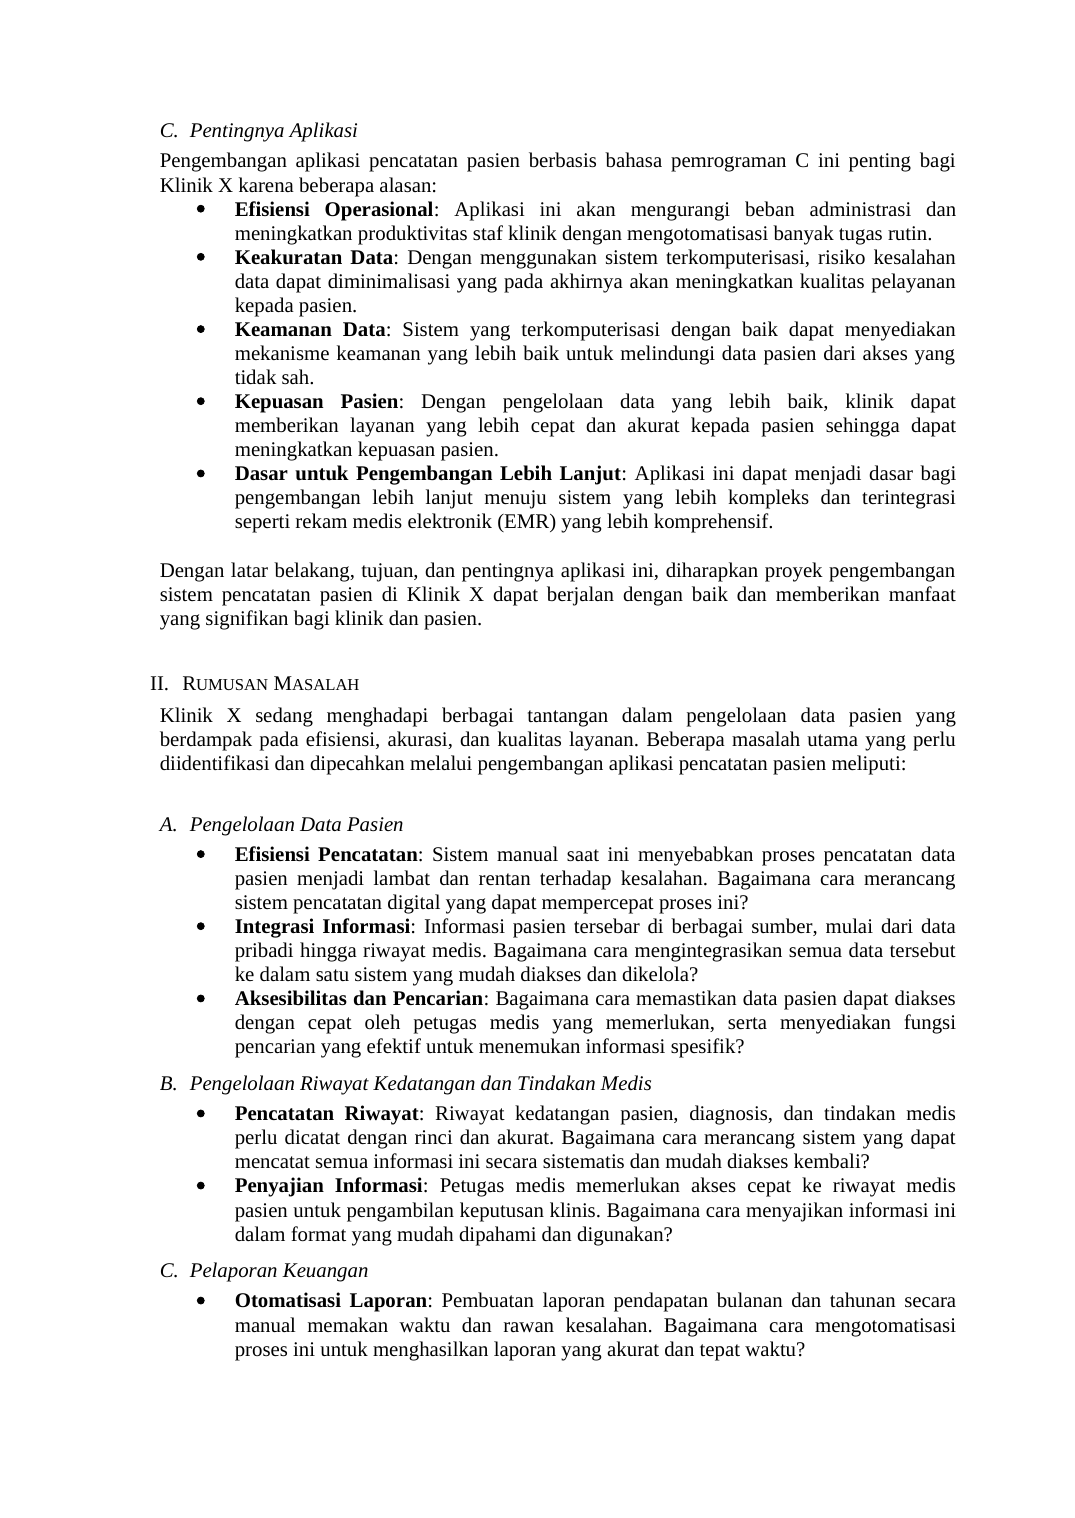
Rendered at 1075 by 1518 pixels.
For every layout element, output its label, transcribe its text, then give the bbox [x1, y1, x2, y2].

list Dasar untuk Pengembangan Lebih Lanjut: Aplikasi ini dapat menjadi dasar bagi pengembangan lebih lanjut menuju sistem yang lebih kompleks dan terintegrasi seperti rekam medis elektronik (EMR) yang lebih komprehensif. [197, 461, 957, 533]
list Efisiensi Pencatatan: Sistem manual saat ini menyebabkan proses pencatatan data pasien menjadi lambat dan rentan terhadap kesalahan. Bagaimana cara merancang sistem pencatatan digital yang dapat mempercepat proses ini? [197, 842, 957, 914]
text Klinik X sedang menghadapi berbagai tantangan dalam pengelolaan data pasien yang berdampak pada efisiensi, akurasi, dan kualitas layanan. Beberapa masalah utama yang perlu diidentifikasi dan dipecahkan melalui pengembangan aplikasi pencatatan pasien meliputi: [159, 703, 957, 775]
list Integrasi Informasi: Informasi pasien tersebar di berbagai sumber, mulai dari data pribadi hingga riwayat medis. Bagaimana cara mengintegrasikan semua data tersebut ke dalam satu sistem yang mudah diakses dan dikelola? [197, 914, 957, 986]
subtitle Pelaporan Keuangan [159, 1258, 957, 1282]
subtitle Pengelolaan Data Pasien [159, 812, 957, 836]
list Penyajian Informasi: Petugas medis memerlukan akses cepat ke riwayat medis pasien untuk pengambilan keputusan klinis. Bagaimana cara menyajikan informasi ini dalam format yang mudah dipahami dan digunakan? [197, 1173, 957, 1246]
list Otomatisasi Laporan: Pembuatan laporan pendapatan bulanan dan tahunan secara manual memakan waktu dan rawan kesalahan. Bagaimana cara mengotomatisasi proses ini untuk menghasilkan laporan yang akurat dan tepat waktu? [197, 1288, 957, 1361]
list Pencatatan Riwayat: Riwayat kedatangan pasien, diagnosis, dan tindakan medis perlu dicatat dengan rinci dan akurat. Bagaimana cara merancang sistem yang dapat mencatat semua informasi ini secara sistematis dan mudah diakses kembali? [197, 1101, 957, 1173]
subtitle Pentingnya Aplikasi [159, 118, 957, 142]
list Aksesibilitas dan Pencarian: Bagaimana cara memastikan data pasien dapat diakses dengan cepat oleh petugas medis yang memerlukan, serta menyediakan fungsi pencarian yang efektif untuk menemukan informasi spesifik? [197, 986, 957, 1058]
list Efisiensi Operasional: Aplikasi ini akan mengurangi beban administrasi dan meningkatkan produktivitas staf klinik dengan mengotomatisasi banyak tugas rutin. [197, 197, 957, 245]
list Keamanan Data: Sistem yang terkomputerisasi dengan baik dapat menyediakan mekanisme keamanan yang lebih baik untuk melindungi data pasien dari akses yang tidak sah. [197, 317, 957, 389]
list Kepuasan Pasien: Dengan pengelolaan data yang lebih baik, klinik dapat memberikan layanan yang lebih cepat dan akurat kepada pasien sehingga dapat meningkatkan kepuasan pasien. [197, 389, 957, 461]
subtitle Rumusan Masalah [159, 670, 957, 694]
list Keakuratan Data: Dengan menggunakan sistem terkomputerisasi, risiko kesalahan data dapat diminimalisasi yang pada akhirnya akan meningkatkan kualitas pelayanan kepada pasien. [197, 245, 957, 317]
text Dengan latar belakang, tujuan, dan pentingnya aplikasi ini, diharapkan proyek pengembangan sistem pencatatan pasien di Klinik X dapat berjalan dengan baik dan memberikan manfaat yang signifikan bagi klinik dan pasien. [159, 557, 957, 630]
subtitle Pengelolaan Riwayat Kedatangan dan Tindakan Medis [159, 1071, 957, 1095]
text Pengembangan aplikasi pencatatan pasien berbasis bahasa pemrograman C ini penting bagi Klinik X karena beberapa alasan: [159, 148, 957, 197]
